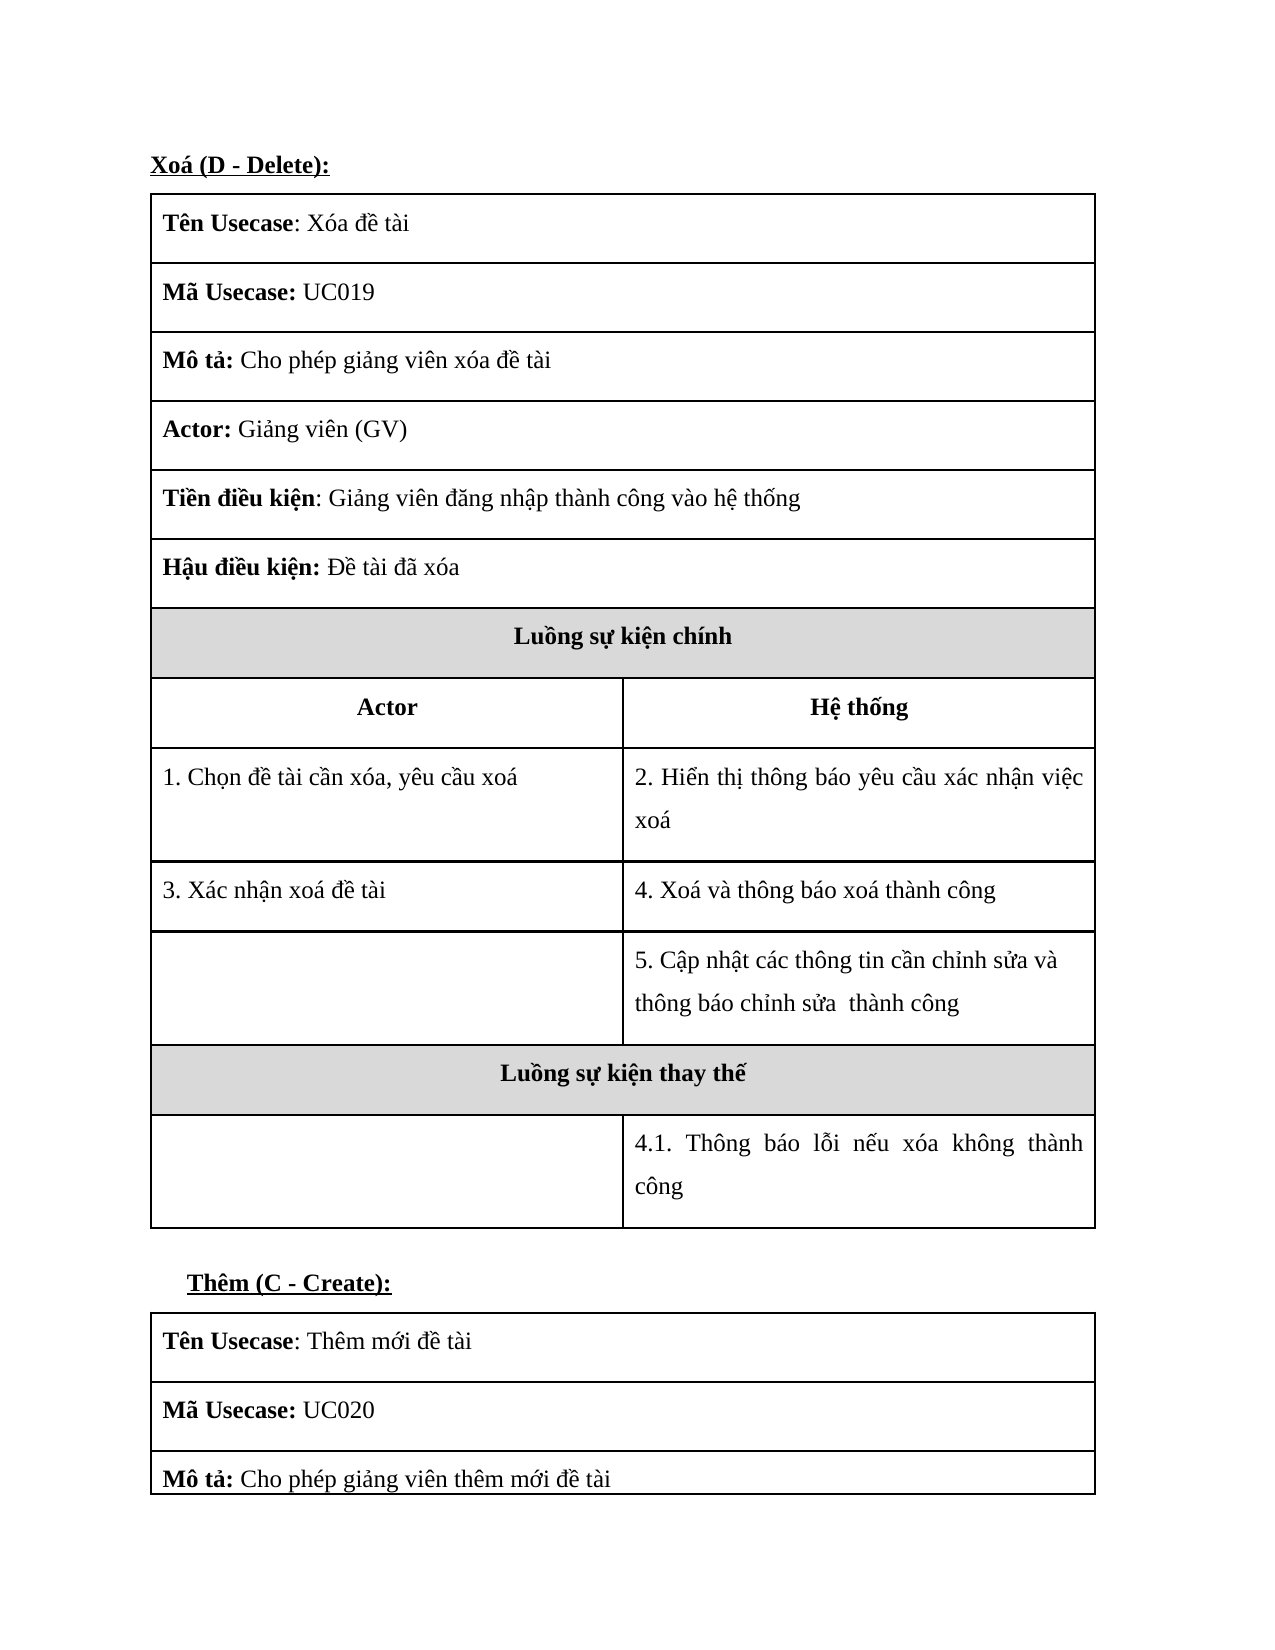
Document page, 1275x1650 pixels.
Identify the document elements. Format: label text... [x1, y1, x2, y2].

table_cell 3. Xác nhận xoá đề tài [152, 863, 622, 930]
table_cell Mã Usecase: UC020 [152, 1383, 1094, 1449]
table_cell 4.1. Thông báo lỗi nếu xóa không thành công [624, 1116, 1094, 1227]
table_cell Hệ thống [624, 679, 1094, 747]
table_cell Hậu điều kiện: Đề tài đã xóa [152, 540, 1094, 607]
table_cell 2. Hiển thị thông báo yêu cầu xác nhận việc xoá [624, 749, 1094, 860]
table_cell 1. Chọn đề tài cần xóa, yêu cầu xoá [152, 749, 622, 860]
table_cell Luồng sự kiện chính [152, 609, 1094, 677]
text Thêm (C - Create): [187, 1268, 1125, 1297]
table_cell Luồng sự kiện thay thế [152, 1046, 1094, 1114]
table_cell 4. Xoá và thông báo xoá thành công [624, 863, 1094, 930]
table_cell Actor [152, 679, 622, 747]
table_cell Mã Usecase: UC019 [152, 264, 1094, 331]
text Xoá (D - Delete): [150, 150, 1125, 179]
table_cell 5. Cập nhật các thông tin cần chỉnh sửa và thông báo chỉnh sửa thành công [624, 933, 1094, 1044]
table_cell [152, 1116, 622, 1227]
table_header Tên Usecase: Thêm mới đề tài [152, 1314, 1094, 1381]
table_cell [152, 933, 622, 1044]
table_cell Actor: Giảng viên (GV) [152, 402, 1094, 469]
table_cell Tiền điều kiện: Giảng viên đăng nhập thành công vào hệ thống [152, 471, 1094, 538]
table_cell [152, 1452, 1094, 1493]
table_header Tên Usecase: Xóa đề tài [152, 195, 1094, 262]
table_cell Mô tả: Cho phép giảng viên xóa đề tài [152, 333, 1094, 400]
